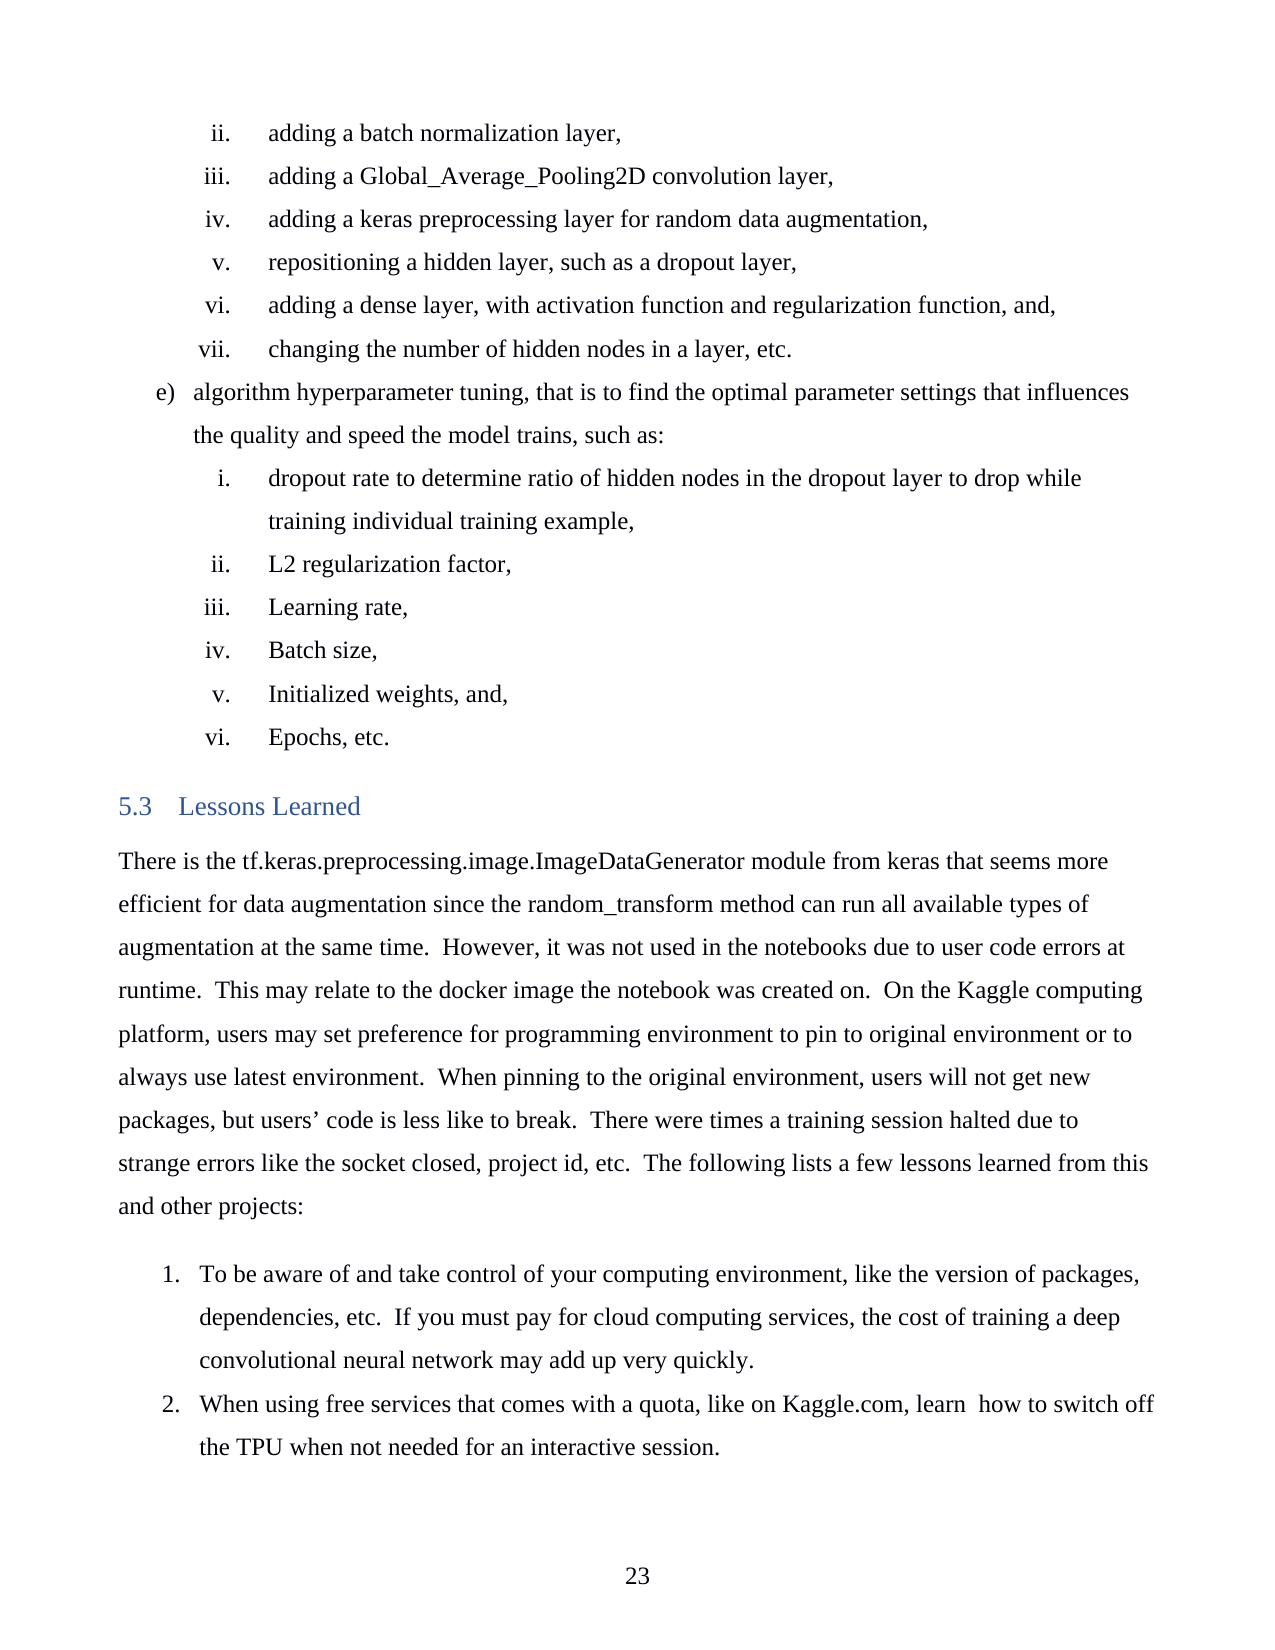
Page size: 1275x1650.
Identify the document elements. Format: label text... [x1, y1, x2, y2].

list To be aware of and take control of your computing environment, like the version of packages, dependencies, etc. If you must pay for cloud computing services, the cost of training a deep convolutional neural network may add up very quickly. [162, 1259, 1157, 1374]
list adding a batch normalization layer, [231, 118, 1157, 147]
list Learning rate, [231, 592, 1157, 621]
list Batch size, [231, 636, 1157, 664]
list When using free services that comes with a quota, like on Kaggle.com, learn how to switch off the TPU when not needed for an interactive session. [162, 1389, 1157, 1461]
list Epochs, etc. [231, 722, 1157, 751]
list Initialized weights, and, [231, 679, 1157, 707]
text There is the tf.keras.preprocessing.image.ImageDataGenerator module from keras that seems more efficient for data augmentation since the random_transform method can run all available types of augmentation at the same time. However, it was not used in the notebooks due to user code errors at runtime. This may relate to the docker image the notebook was created on. On the Kaggle computing platform, users may set preference for programming environment to pin to original environment or to always use latest environment. When pinning to the original environment, users will not get new packages, but users’ code is less like to break. There were times a training session halted due to strange errors like the socket closed, project id, etc. The following lists a few lessons learned from this and other projects: [118, 846, 1157, 1220]
list L2 regularization factor, [231, 549, 1157, 578]
list changing the number of hidden nodes in a layer, etc. [231, 334, 1157, 362]
subtitle Lessons Learned [118, 790, 1157, 821]
list repositioning a hidden layer, such as a dropout layer, [231, 247, 1157, 276]
list adding a keras preprocessing layer for random data augmentation, [231, 204, 1157, 233]
list dropout rate to determine ratio of hidden nodes in the dropout layer to drop while training individual training example, [231, 463, 1157, 535]
list adding a Global_Average_Pooling2D convolution layer, [231, 161, 1157, 190]
list algorithm hyperparameter tuning, that is to find the optimal parameter settings that influences the quality and speed the model trains, such as: [156, 377, 1157, 449]
list adding a dense layer, with activation function and regularization function, and, [231, 291, 1157, 319]
